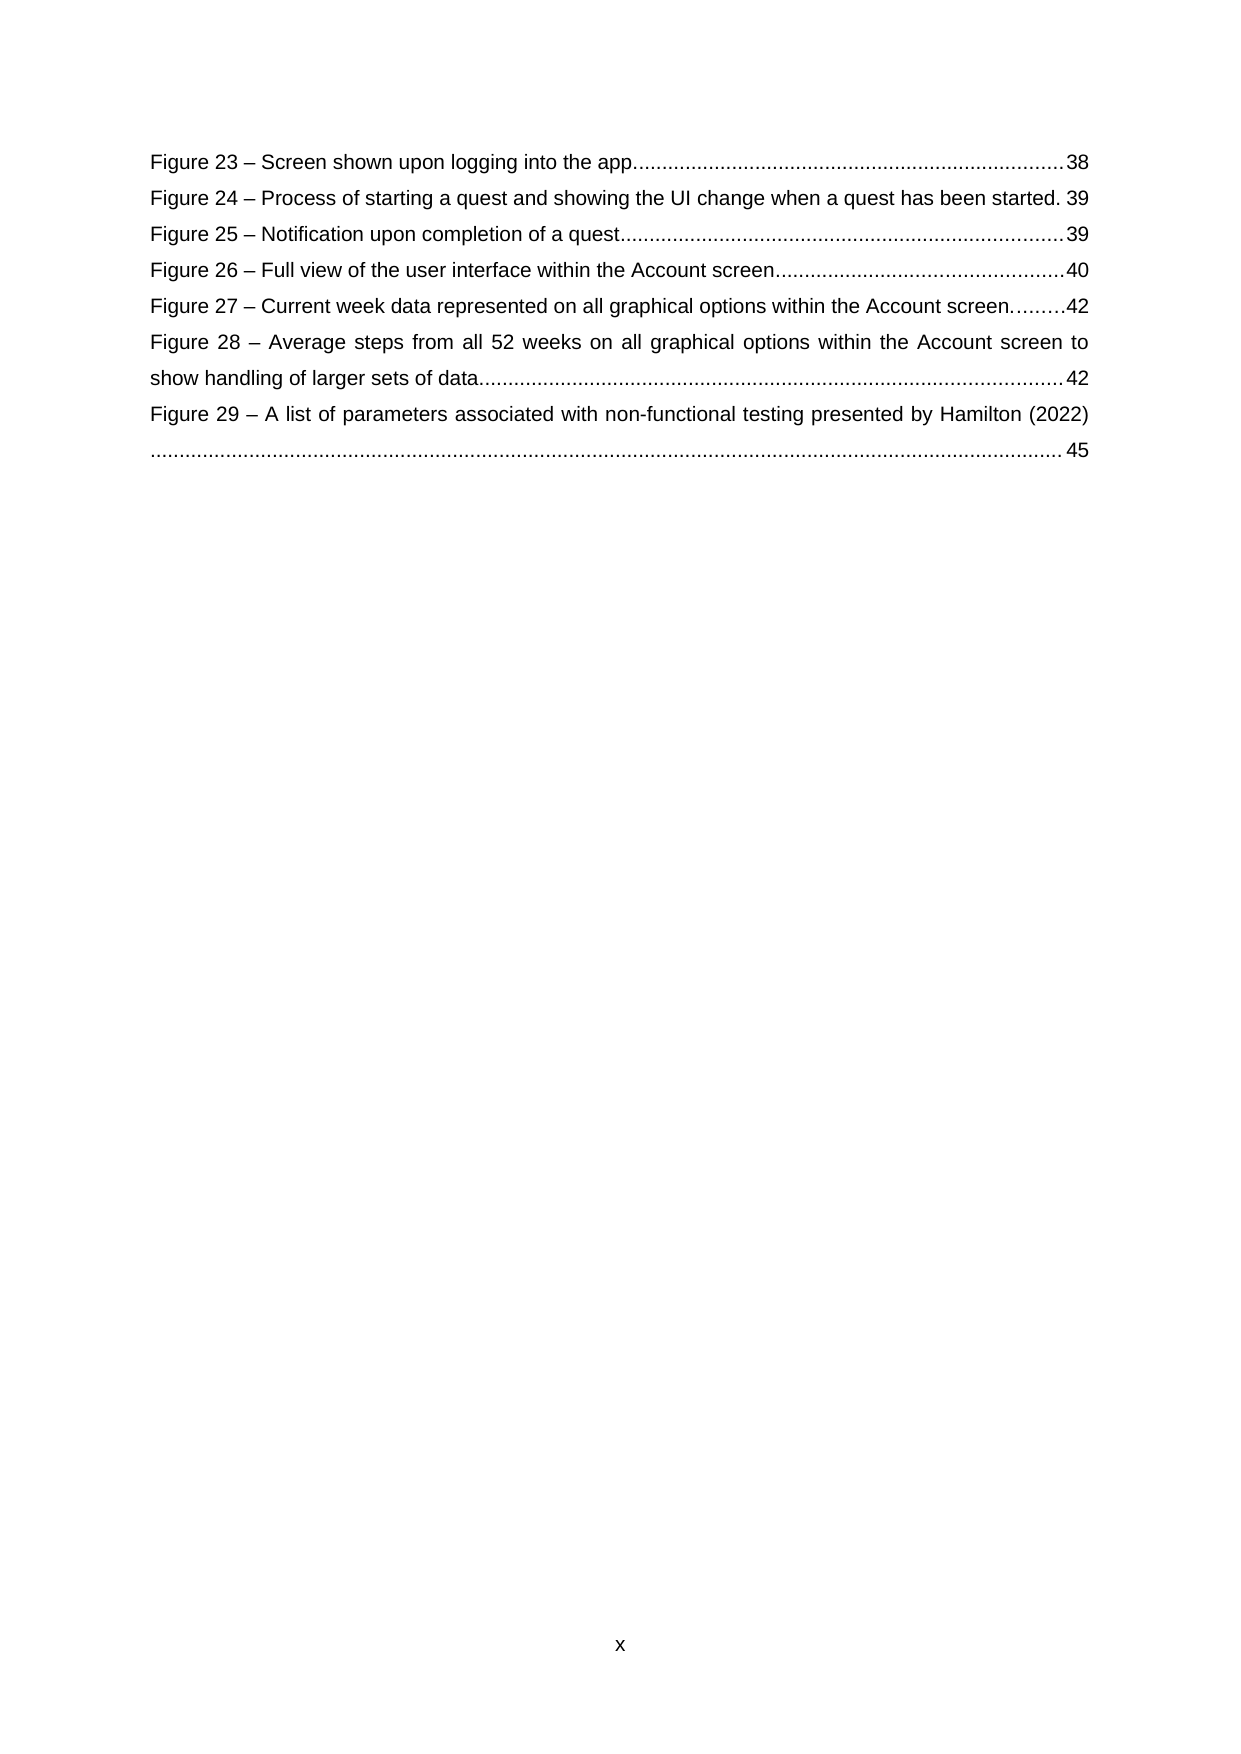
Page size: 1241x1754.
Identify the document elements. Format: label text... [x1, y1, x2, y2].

text Figure 25 – Notification upon completion of a quest 39 [150, 222, 1090, 246]
text Figure 28 – Average steps from all 52 weeks on all graphical options within the Account screen to show handling of larger sets of data. 42 [150, 330, 1090, 389]
text Figure 29 – A list of parameters associated with non-functional testing presented by Hamilton (2022) 45 [150, 402, 1090, 461]
text Figure 27 – Current week data represented on all graphical options within the Account screen. 42 [150, 294, 1090, 318]
text Figure 24 – Process of starting a quest and showing the UI change when a quest has been started. 39 [150, 186, 1090, 210]
text Figure 23 – Screen shown upon logging into the app. 38 [150, 150, 1090, 174]
text Figure 26 – Full view of the user interface within the Account screen 40 [150, 258, 1090, 282]
